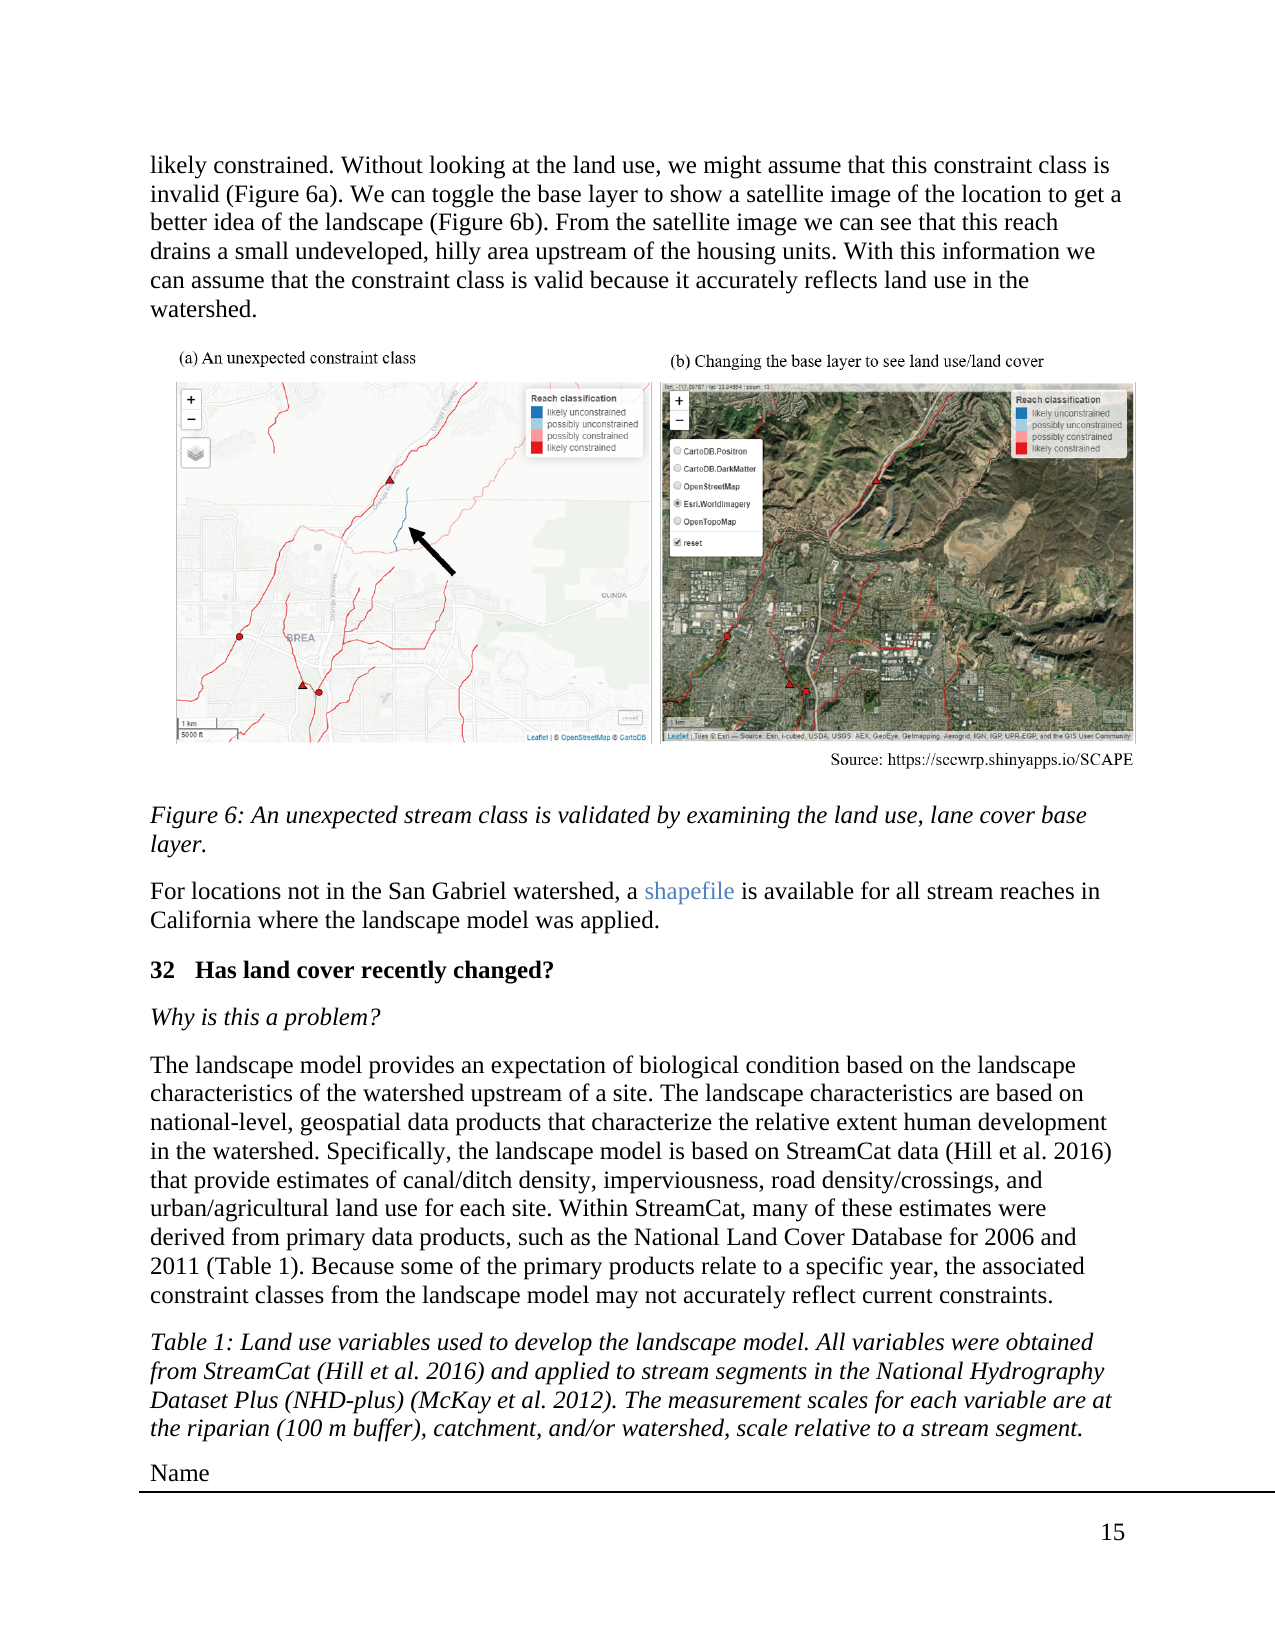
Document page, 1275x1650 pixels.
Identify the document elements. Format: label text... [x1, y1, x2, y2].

table_header Name [139, 1455, 1275, 1491]
text The landscape model provides an expectation of biological condition based on the landscape characteristics of the watershed upstream of a site. The landscape characteristics are based on national-level, geospatial data products that characterize the relative extent human development in the watershed. Specifically, the landscape model is based on StreamCat data (Hill et al. 2016) that provide estimates of canal/ditch density, imperviousness, road density/crossings, and urban/agricultural land use for each site. Within StreamCat, many of these estimates were derived from primary data products, such as the National Land Cover Database for 2006 and 2011 (Table 1). Because some of the primary products relate to a specific year, the associated constraint classes from the landscape model may not accurately reflect current constraints. [150, 1050, 1125, 1308]
picture [168, 341, 1144, 780]
subtitle Has land cover recently changed? [150, 955, 1125, 983]
text Why is this a problem? [150, 1002, 1125, 1031]
text For locations not in the San Gabriel watershed, a shapefile is available for all stream reaches in California where the landscape model was applied. [150, 876, 1125, 934]
text Figure 6: An unexpected stream class is validated by examining the land use, lane cover base layer. [150, 800, 1125, 858]
text Table 1: Land use variables used to develop the landscape model. All variables were obtained from StreamCat (Hill et al. 2016) and applied to stream segments in the National Hydrography Dataset Plus (NHD-plus) (McKay et al. 2012). The measurement scales for each variable are at the riparian (100 m buffer), catchment, and/or watershed, scale relative to a stream segment. [150, 1327, 1125, 1442]
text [150, 150, 1125, 322]
